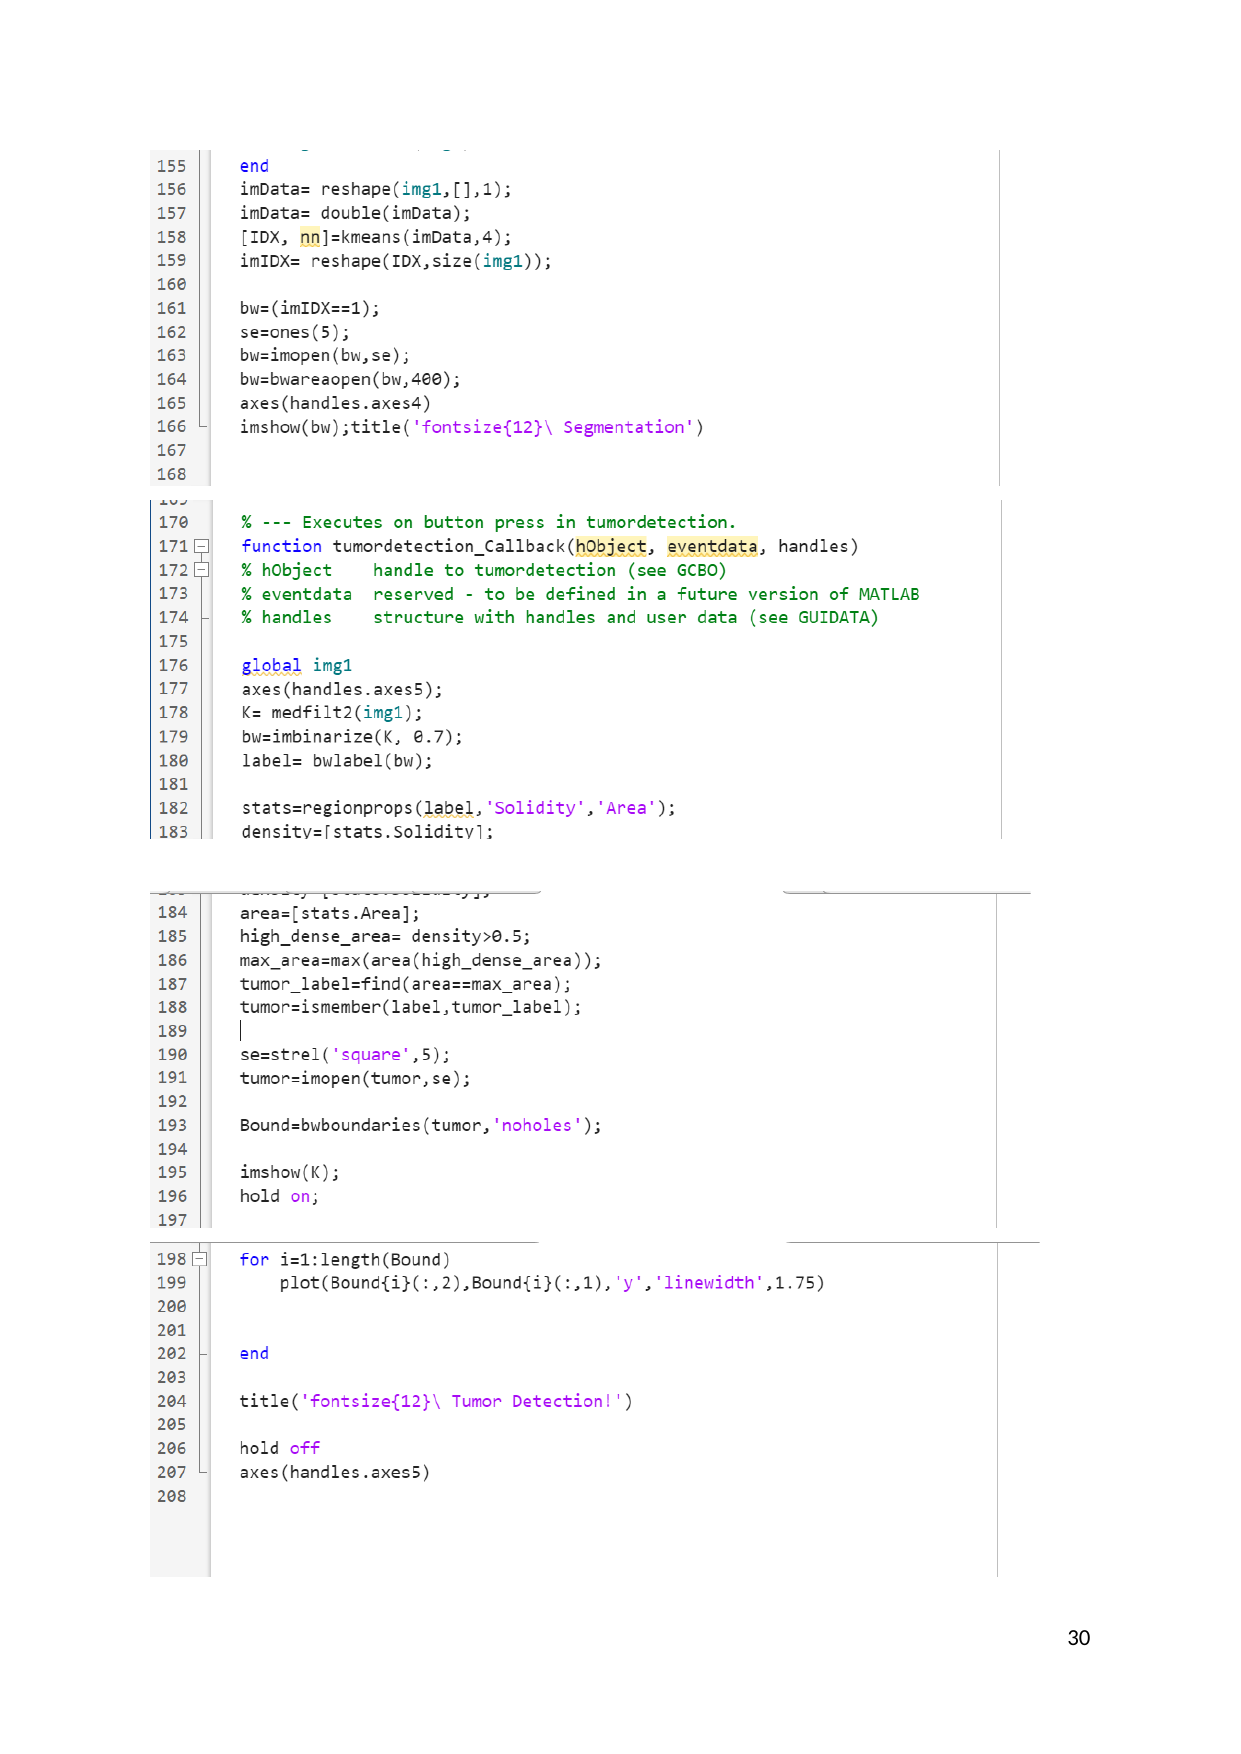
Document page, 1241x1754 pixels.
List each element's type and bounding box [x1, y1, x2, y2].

picture [150, 150, 1024, 486]
picture [150, 891, 1031, 1228]
picture [150, 1242, 1040, 1577]
picture [150, 500, 1028, 839]
